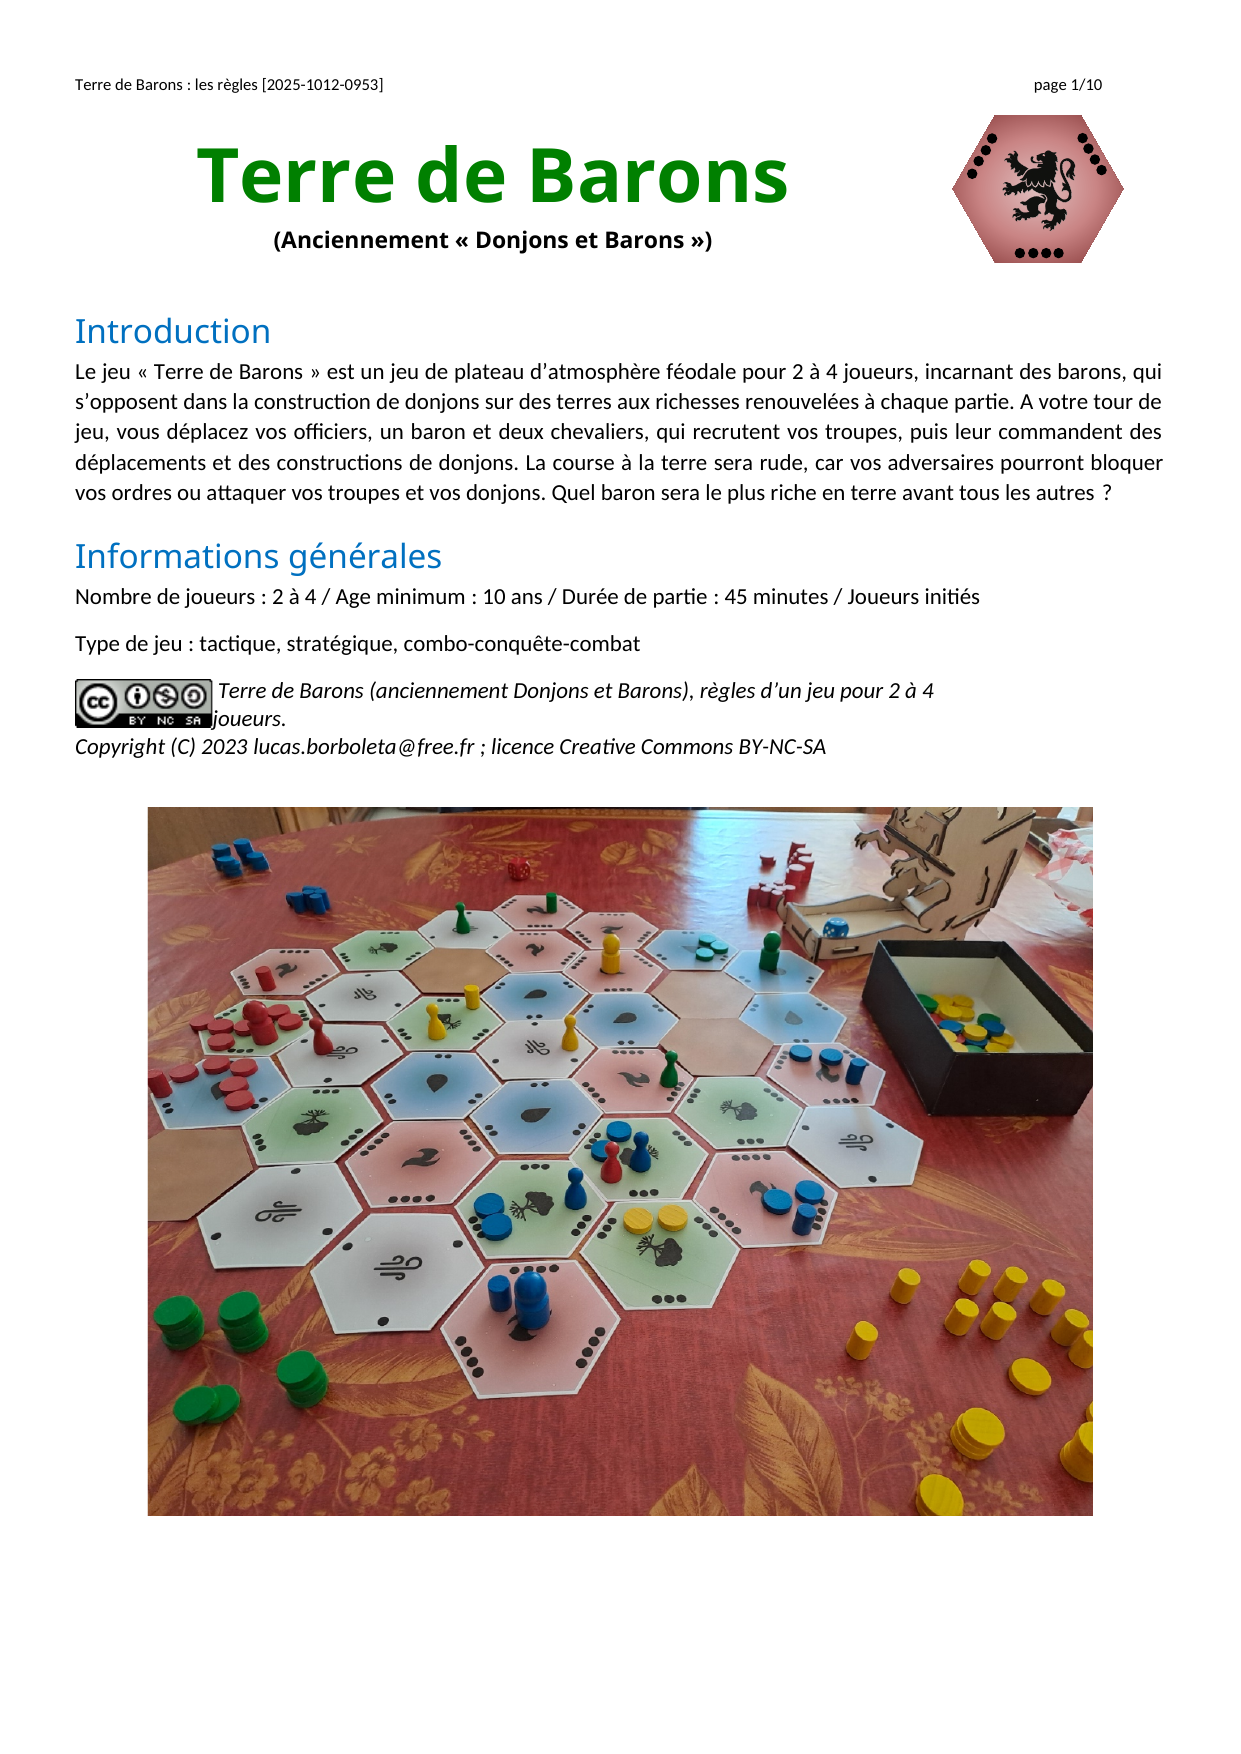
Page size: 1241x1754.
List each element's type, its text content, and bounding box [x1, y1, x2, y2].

table_header [75, 728, 212, 732]
subtitle Introduction [75, 308, 1165, 353]
picture [75, 679, 213, 728]
subtitle Informations générales [75, 533, 1165, 578]
table_cell Copyright (C) 2023 lucas.borboleta@free.fr ; licence Creative Commons BY-NC-SA [75, 732, 1014, 760]
table_header Terre de Barons (anciennement Donjons et Barons), règles d’un jeu pour 2 à 4 joueurs. [213, 676, 1014, 732]
text Nombre de joueurs : 2 à 4 / Age minimum : 10 ans / Durée de partie : 45 minutes / Joueurs initiés [75, 582, 1165, 610]
picture [149, 807, 1092, 1516]
text Type de jeu : tactique, stratégique, combo-conquête-combat [75, 629, 1165, 657]
table_header [911, 94, 1165, 283]
table_header Terre de Barons (Anciennement « Donjons et Barons ») [75, 94, 911, 283]
text Le jeu « Terre de Barons » est un jeu de plateau d’atmosphère féodale pour 2 à 4 joueurs, incarnant des barons, qui s’opposent dans la construction de donjons sur des terres aux richesses renouvelées à chaque partie. A votre tour de jeu, vous déplacez vos officiers, un baron et deux chevaliers, qui recrutent vos troupes, puis leur commandent des déplacements et des constructions de donjons. La course à la terre sera rude, car vos adversaires pourront bloquer vos ordres ou attaquer vos troupes et vos donjons. Quel baron sera le plus riche en terre avant tous les autres ? [75, 357, 1165, 506]
